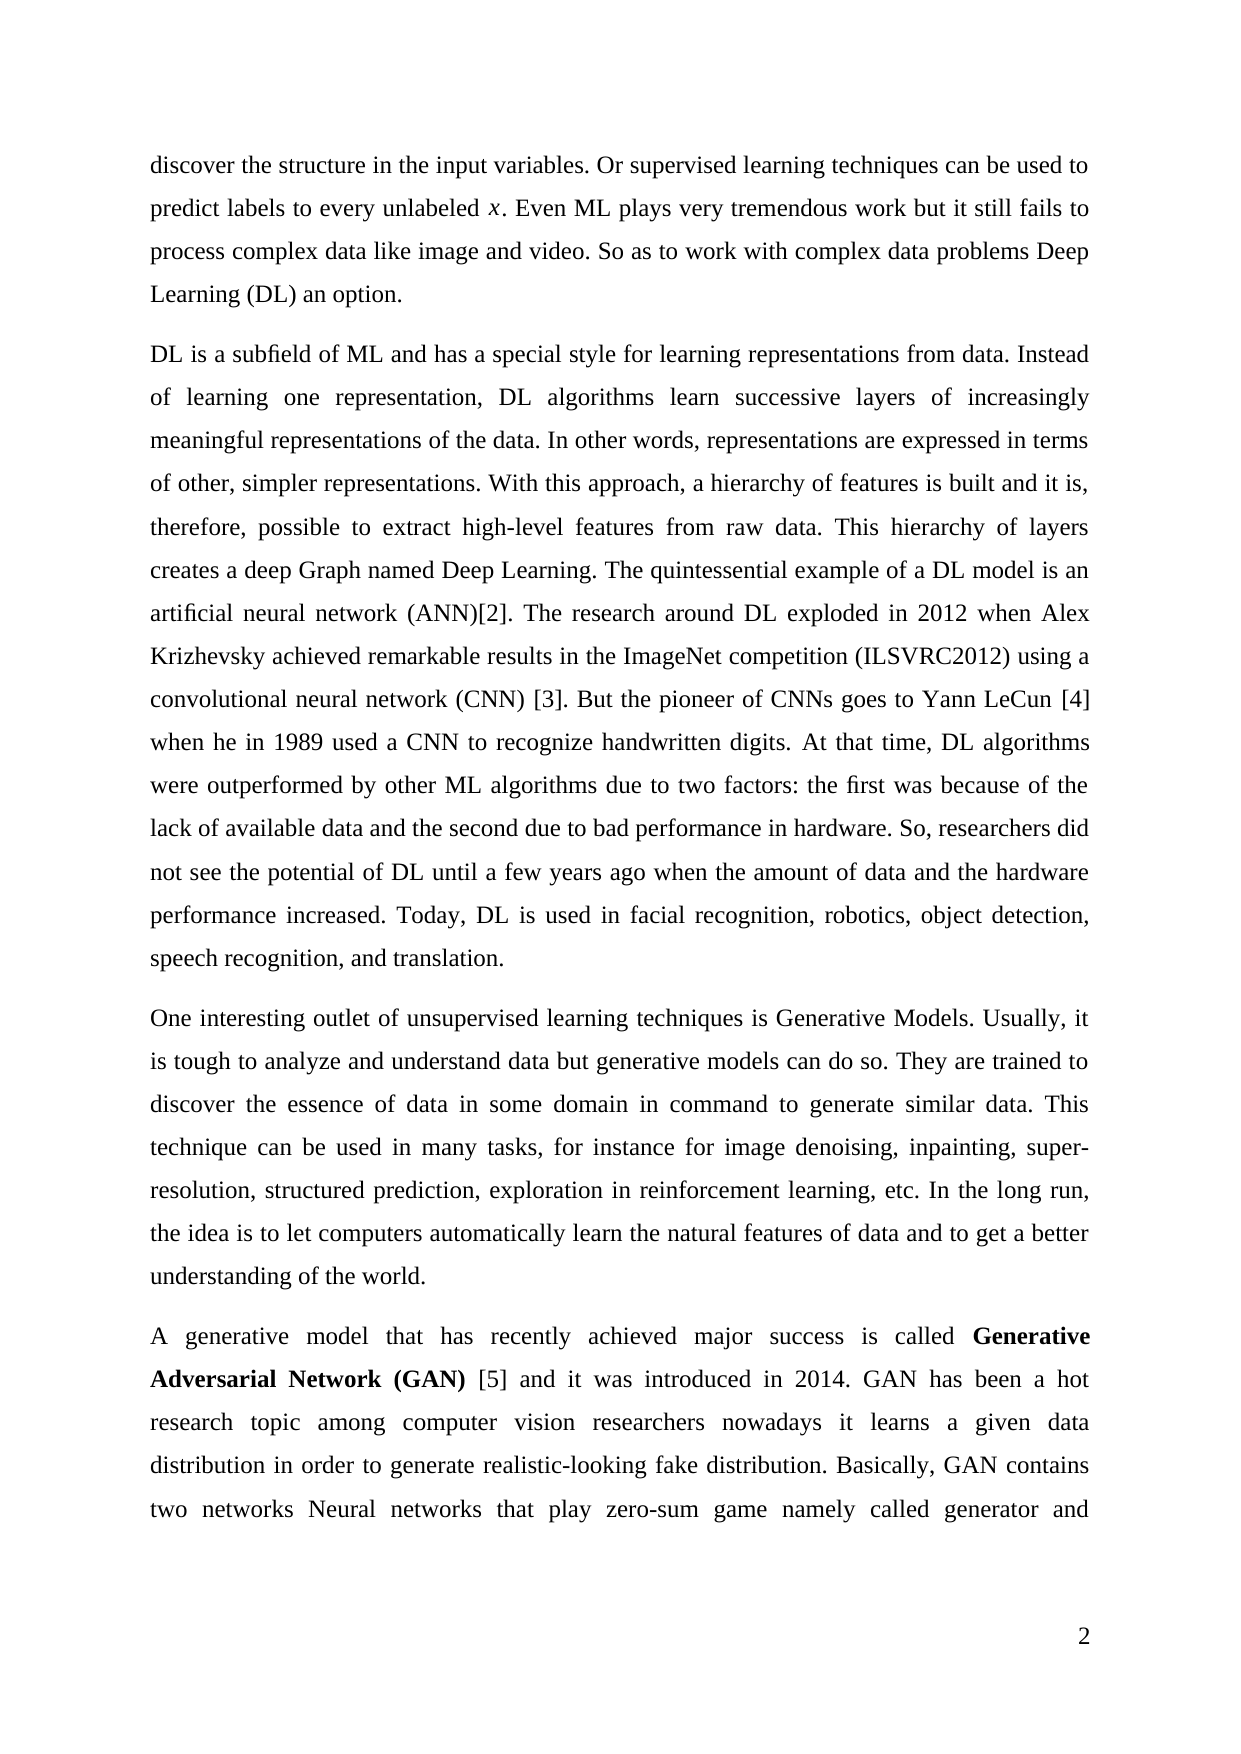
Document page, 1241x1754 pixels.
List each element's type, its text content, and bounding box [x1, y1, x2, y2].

text One interesting outlet of unsupervised learning techniques is Generative Models. Usually, it is tough to analyze and understand data but generative models can do so. They are trained to discover the essence of data in some domain in command to generate similar data. This technique can be used in many tasks, for instance for image denoising, inpainting, super-resolution, structured prediction, exploration in reinforcement learning, etc. In the long run, the idea is to let computers automatically learn the natural features of data and to get a better understanding of the world. [150, 1003, 1090, 1290]
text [150, 150, 1090, 308]
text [150, 1321, 1090, 1522]
text DL is a subﬁeld of ML and has a special style for learning representations from data. Instead of learning one representation, DL algorithms learn successive layers of increasingly meaningful representations of the data. In other words, representations are expressed in terms of other, simpler representations. With this approach, a hierarchy of features is built and it is, therefore, possible to extract high-level features from raw data. This hierarchy of layers creates a deep Graph named Deep Learning. The quintessential example of a DL model is an artiﬁcial neural network (ANN)[2]. The research around DL exploded in 2012 when Alex Krizhevsky achieved remarkable results in the ImageNet competition (ILSVRC2012) using a convolutional neural network (CNN) [3]. But the pioneer of CNNs goes to Yann LeCun [4] when he in 1989 used a CNN to recognize handwritten digits. At that time, DL algorithms were outperformed by other ML algorithms due to two factors: the ﬁrst was because of the lack of available data and the second due to bad performance in hardware. So, researchers did not see the potential of DL until a few years ago when the amount of data and the hardware performance increased. Today, DL is used in facial recognition, robotics, object detection, speech recognition, and translation. [150, 339, 1090, 972]
